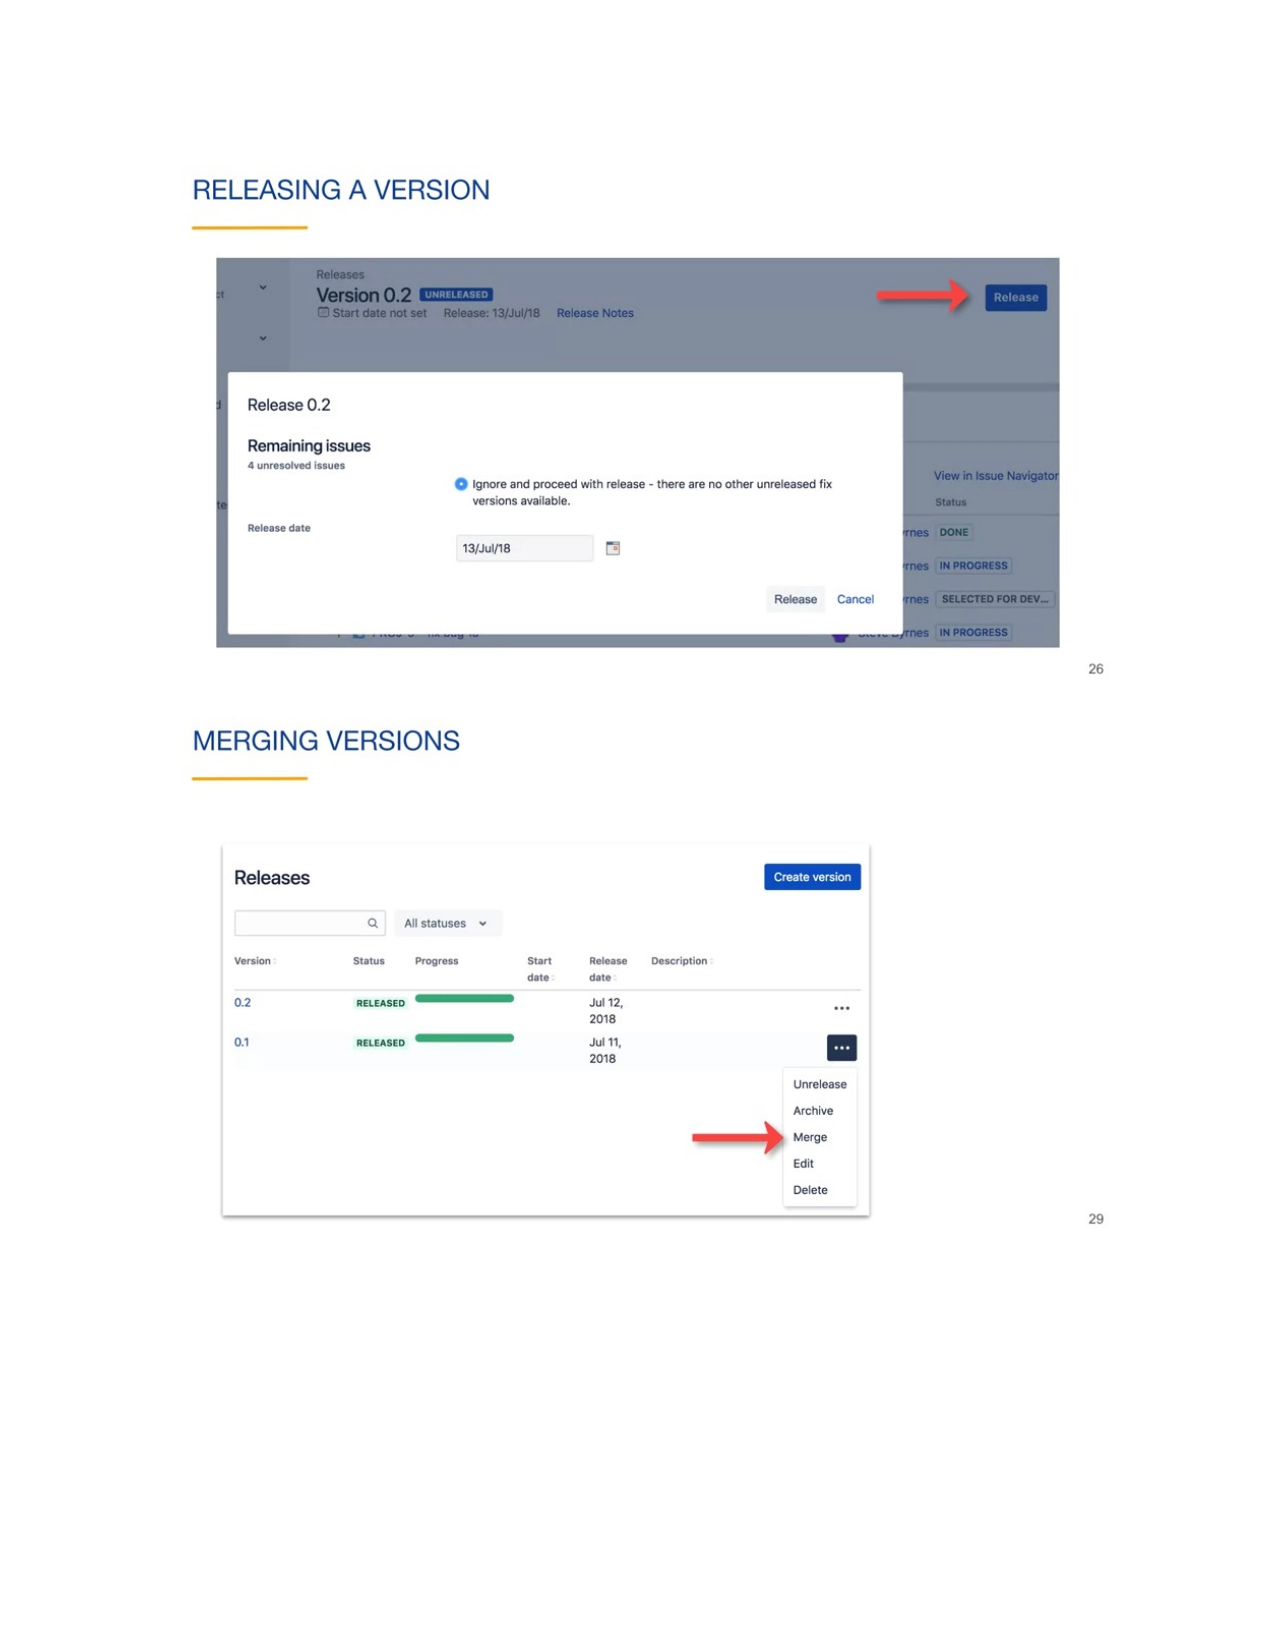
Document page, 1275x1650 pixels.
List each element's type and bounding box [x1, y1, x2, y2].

picture [150, 700, 1125, 1249]
picture [150, 150, 1125, 699]
